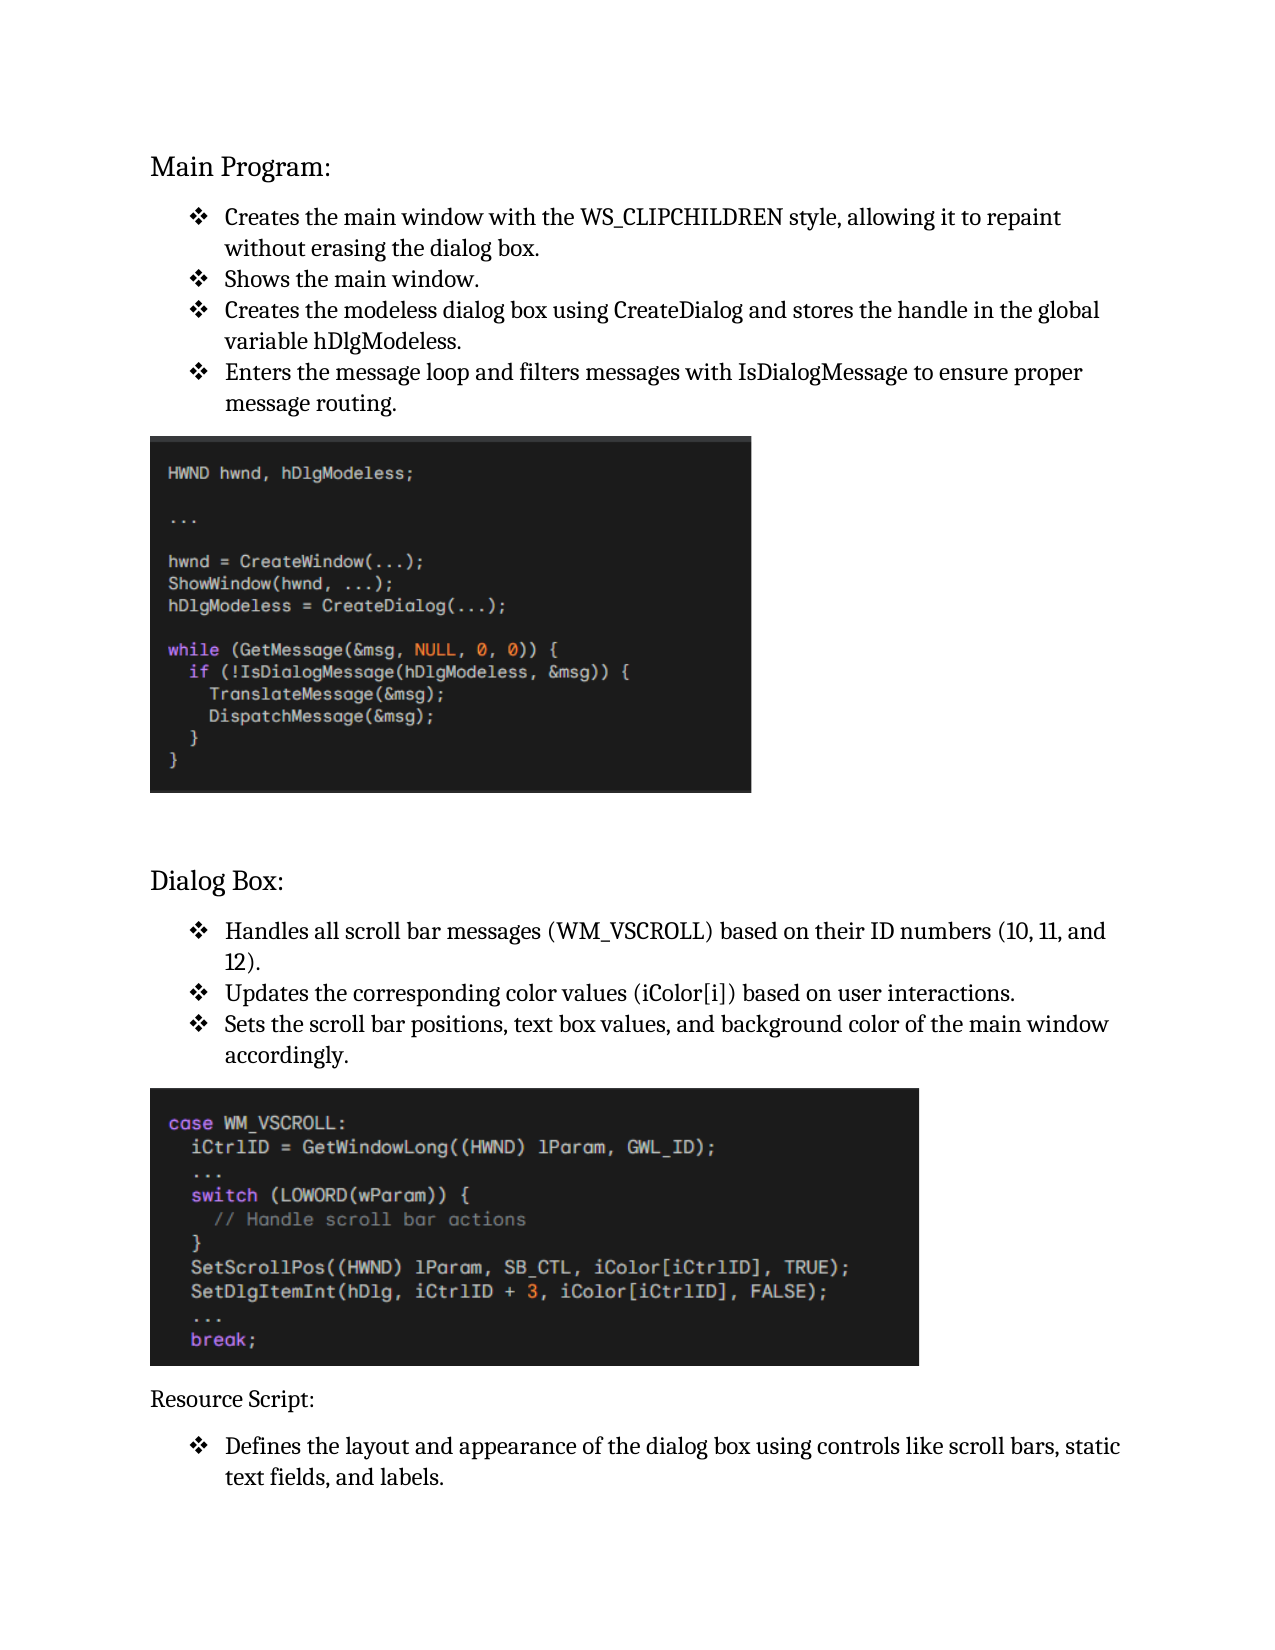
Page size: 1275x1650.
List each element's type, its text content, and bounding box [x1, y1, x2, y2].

text Main Program: [150, 150, 1125, 183]
list Handles all scroll bar messages (WM_VSCROLL) based on their ID numbers (10, 11, and 12). [187, 917, 1125, 977]
picture [150, 436, 752, 793]
list Updates the corresponding color values (iColor[i]) based on user interactions. [187, 979, 1125, 1008]
text Resource Script: [150, 1384, 1125, 1413]
picture [150, 1088, 920, 1366]
list Creates the main window with the WS_CLIPCHILDREN style, allowing it to repaint without erasing the dialog box. [187, 203, 1125, 263]
list Defines the layout and appearance of the dialog box using controls like scroll bars, static text fields, and labels. [187, 1432, 1125, 1492]
list Enters the message loop and filters messages with IsDialogMessage to ensure proper message routing. [187, 358, 1125, 418]
list Shows the main window. [187, 265, 1125, 294]
list Sets the scroll bar positions, text box values, and background color of the main window accordingly. [187, 1010, 1125, 1070]
text Dialog Box: [150, 864, 1125, 898]
list Creates the modeless dialog box using CreateDialog and stores the handle in the global variable hDlgModeless. [187, 296, 1125, 356]
